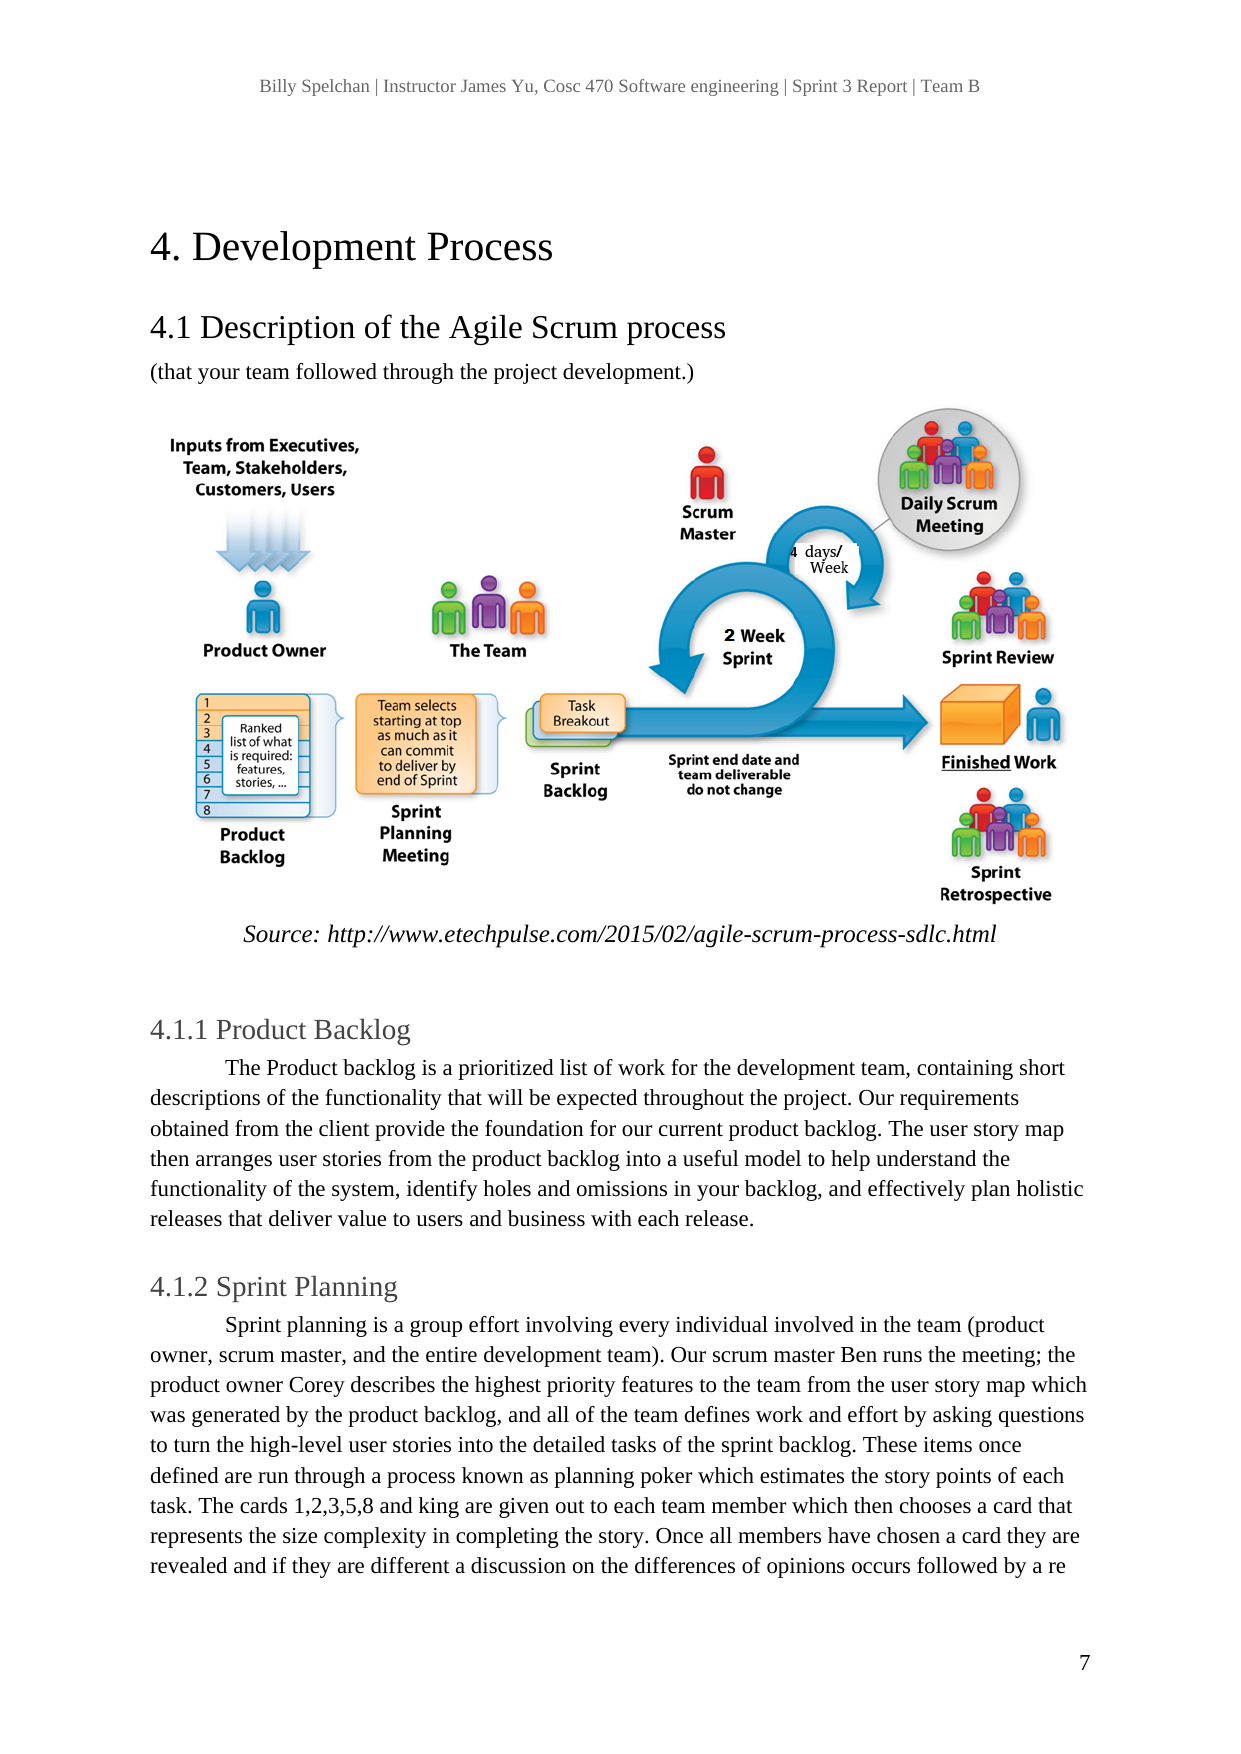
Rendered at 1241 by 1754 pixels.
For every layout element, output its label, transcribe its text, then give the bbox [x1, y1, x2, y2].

text (that your team followed through the project development.) [150, 358, 1090, 384]
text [150, 1311, 1090, 1579]
subtitle 4.1 Description of the Agile Scrum process [150, 307, 1090, 346]
subtitle 4. Development Process [150, 222, 1090, 270]
subtitle 4.1.2 Sprint Planning [150, 1269, 1090, 1302]
picture [150, 388, 1091, 918]
text Source: http://www.etechpulse.com/2015/02/agile-scrum-process-sdlc.html [150, 919, 1090, 948]
text The Product backlog is a prioritized list of work for the development team, containing short descriptions of the functionality that will be expected throughout the project. Our requirements obtained from the client provide the foundation for our current product backlog. The user story map then arranges user stories from the product backlog into a useful model to help understand the functionality of the system, identify holes and omissions in your backlog, and effectively plan holistic releases that deliver value to users and business with each release. [150, 1054, 1090, 1232]
subtitle 4.1.1 Product Backlog [150, 1012, 1090, 1046]
